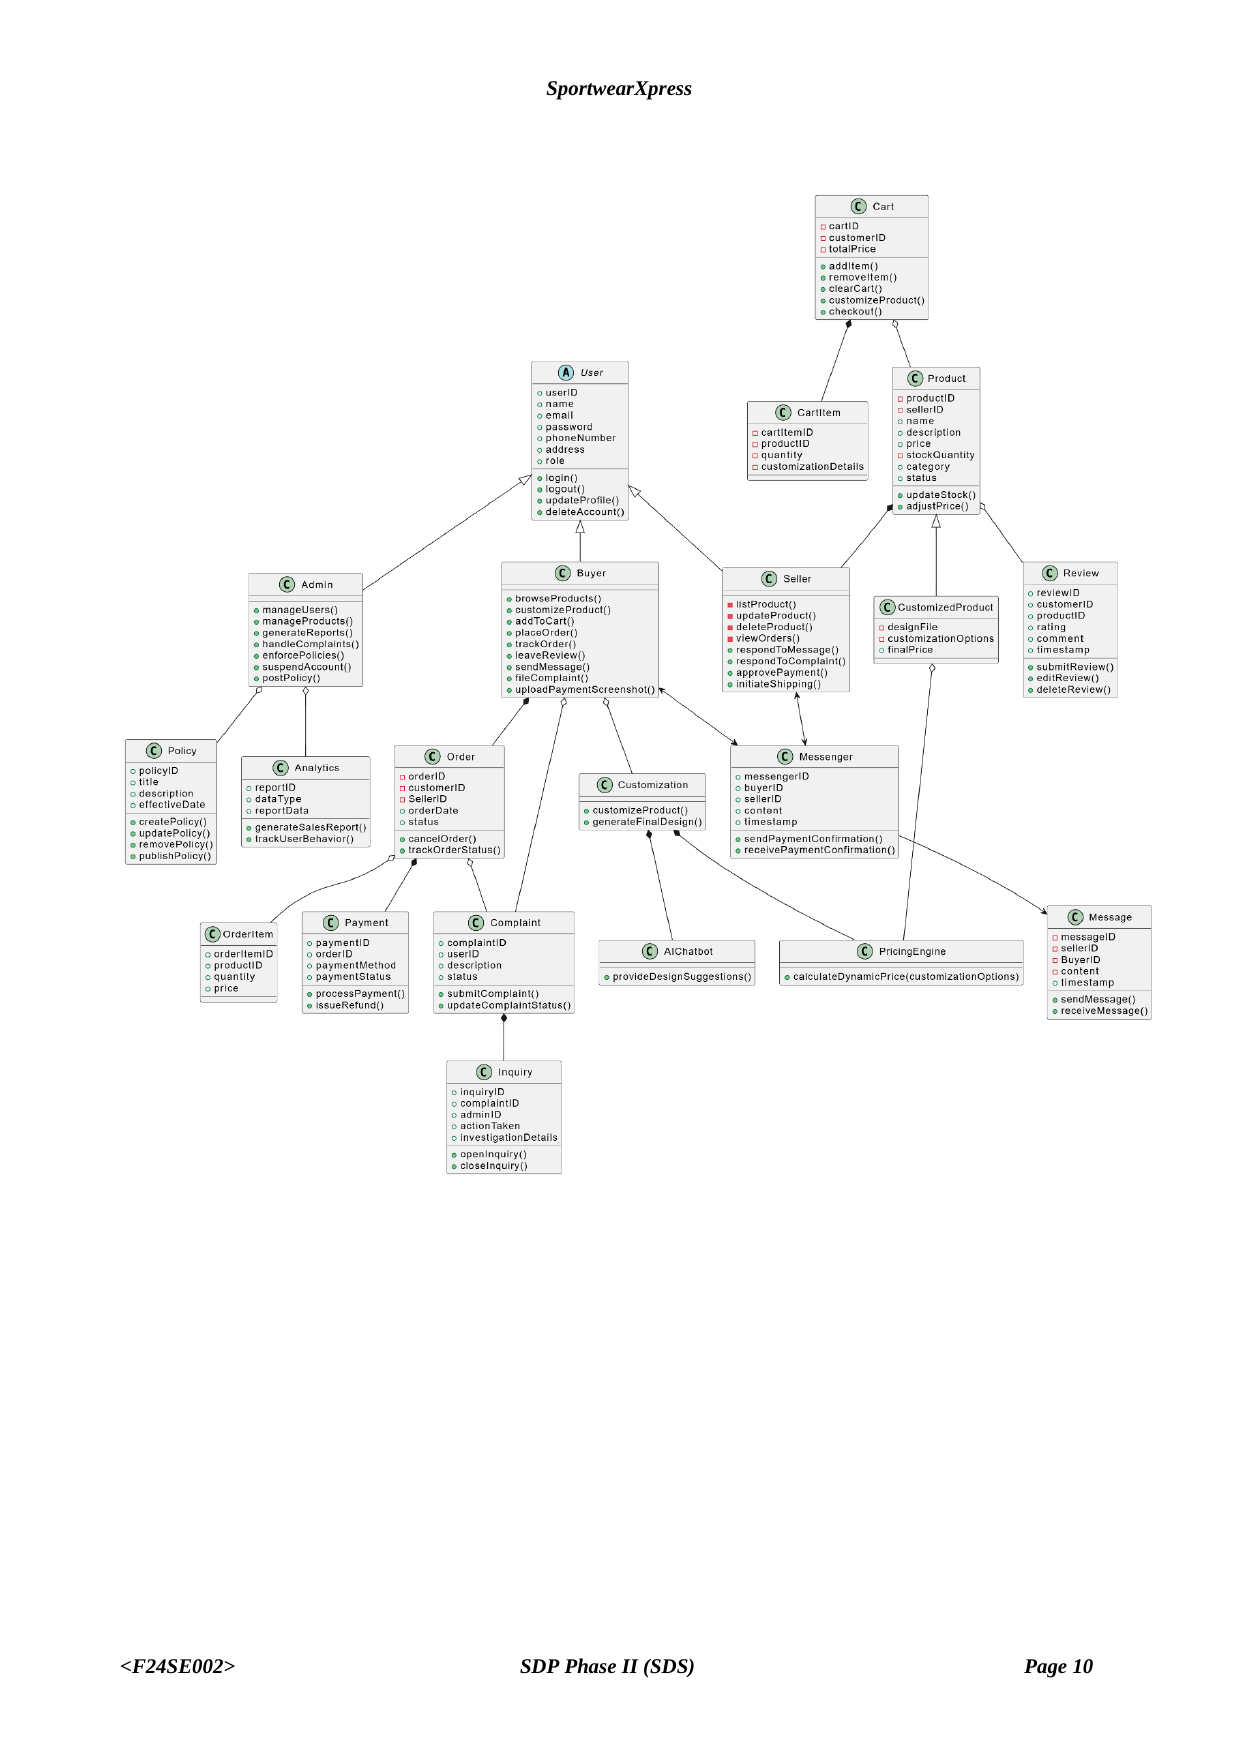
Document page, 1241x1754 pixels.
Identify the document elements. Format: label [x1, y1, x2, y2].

picture [120, 190, 1155, 1178]
